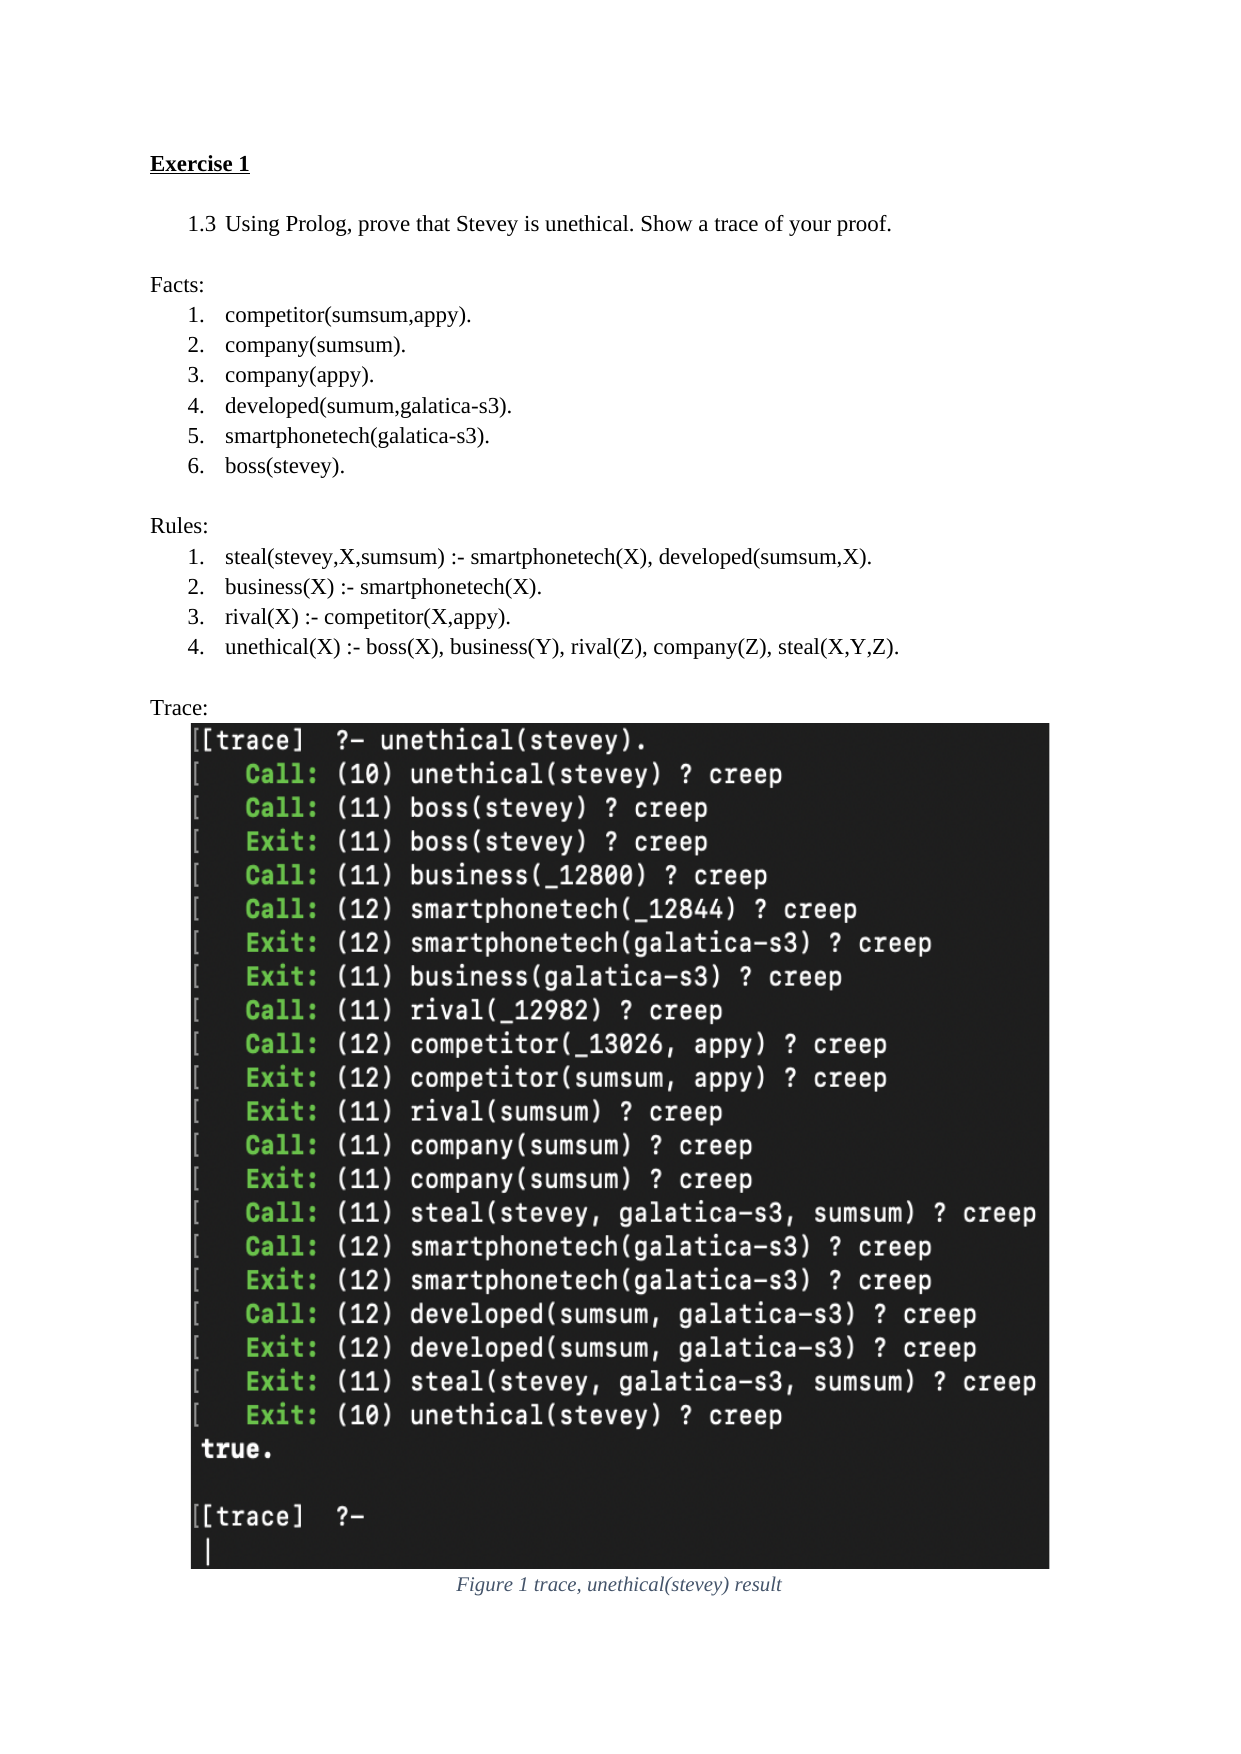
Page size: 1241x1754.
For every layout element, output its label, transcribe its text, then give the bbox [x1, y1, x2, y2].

list unethical(X) :- boss(X), business(Y), rival(Z), company(Z), steal(X,Y,Z). [187, 633, 1090, 660]
list company(sumsum). [187, 331, 1090, 358]
text Exercise 1 [150, 150, 1090, 176]
text Figure 1 trace, unethical(stevey) result [150, 1572, 1090, 1596]
list Using Prolog, prove that Stevey is unethical. Show a trace of your proof. [187, 210, 1090, 237]
picture [190, 723, 1050, 1569]
text Rules: [150, 512, 1090, 539]
list boss(stevey). [187, 452, 1090, 478]
list rival(X) :- competitor(X,appy). [187, 603, 1090, 629]
list company(appy). [187, 361, 1090, 388]
list smartphonetech(galatica-s3). [187, 422, 1090, 448]
list business(X) :- smartphonetech(X). [187, 573, 1090, 599]
text Facts: [150, 271, 1090, 297]
list steal(stevey,X,sumsum) :- smartphonetech(X), developed(sumsum,X). [187, 543, 1090, 569]
list competitor(sumsum,appy). [187, 301, 1090, 327]
list developed(sumum,galatica-s3). [187, 392, 1090, 418]
text Trace: [150, 694, 1090, 720]
